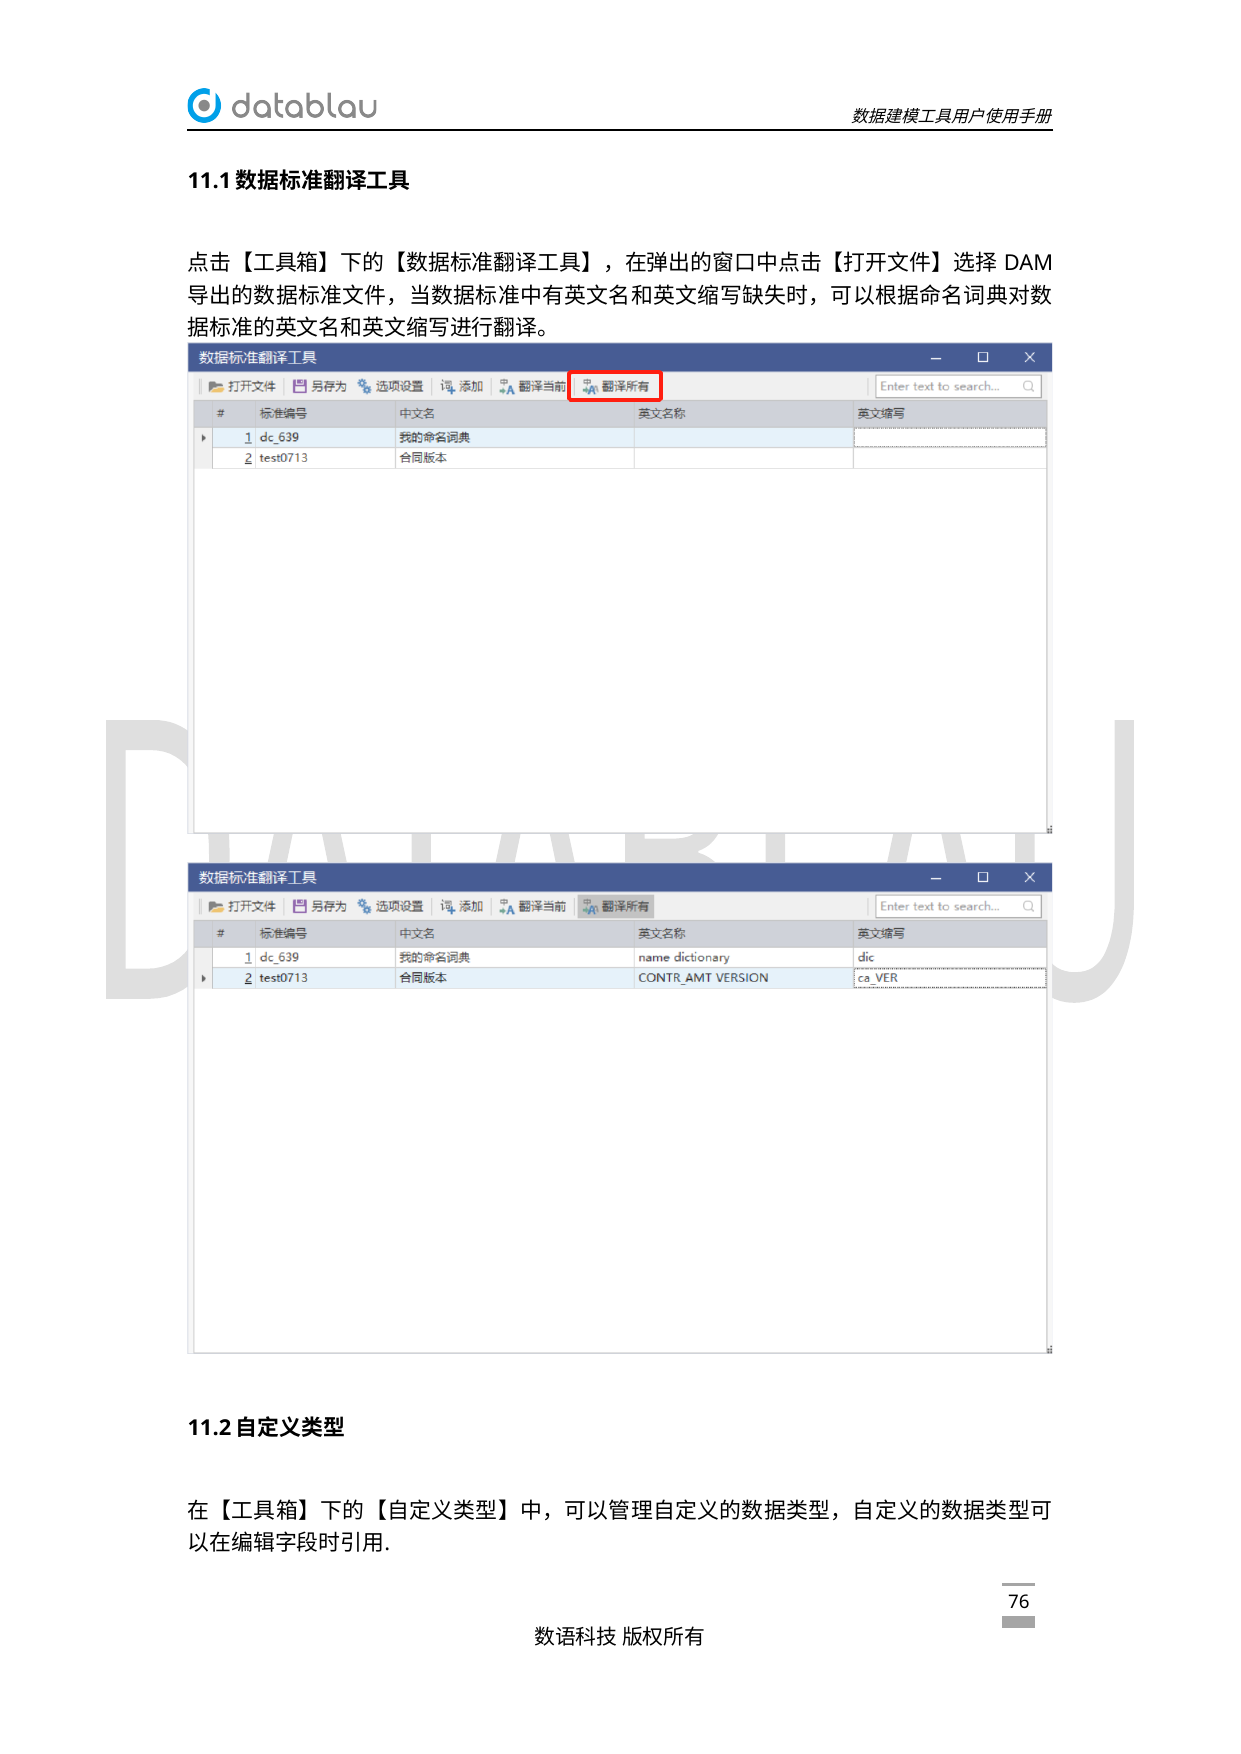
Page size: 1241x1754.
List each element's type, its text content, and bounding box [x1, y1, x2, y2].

subtitle 11.2自定义类型 [187, 1409, 1053, 1442]
picture [187, 112, 197, 123]
text 在【工具箱】下的【自定义类型】中，可以管理自定义的数据类型，自定义的数据类型可以在编辑字段时引用. [187, 1492, 1053, 1557]
subtitle 11.1数据标准翻译工具 [187, 162, 1053, 195]
picture [187, 88, 198, 99]
picture [193, 88, 377, 123]
picture [187, 862, 1053, 1354]
picture [187, 342, 1053, 834]
text 点击【工具箱】下的【数据标准翻译工具】，在弹出的窗口中点击【打开文件】选择DAM导出的数据标准文件，当数据标准中有英文名和英文缩写缺失时，可以根据命名词典对数据标准的英文名和英文缩写进行翻译。 [187, 245, 1053, 342]
